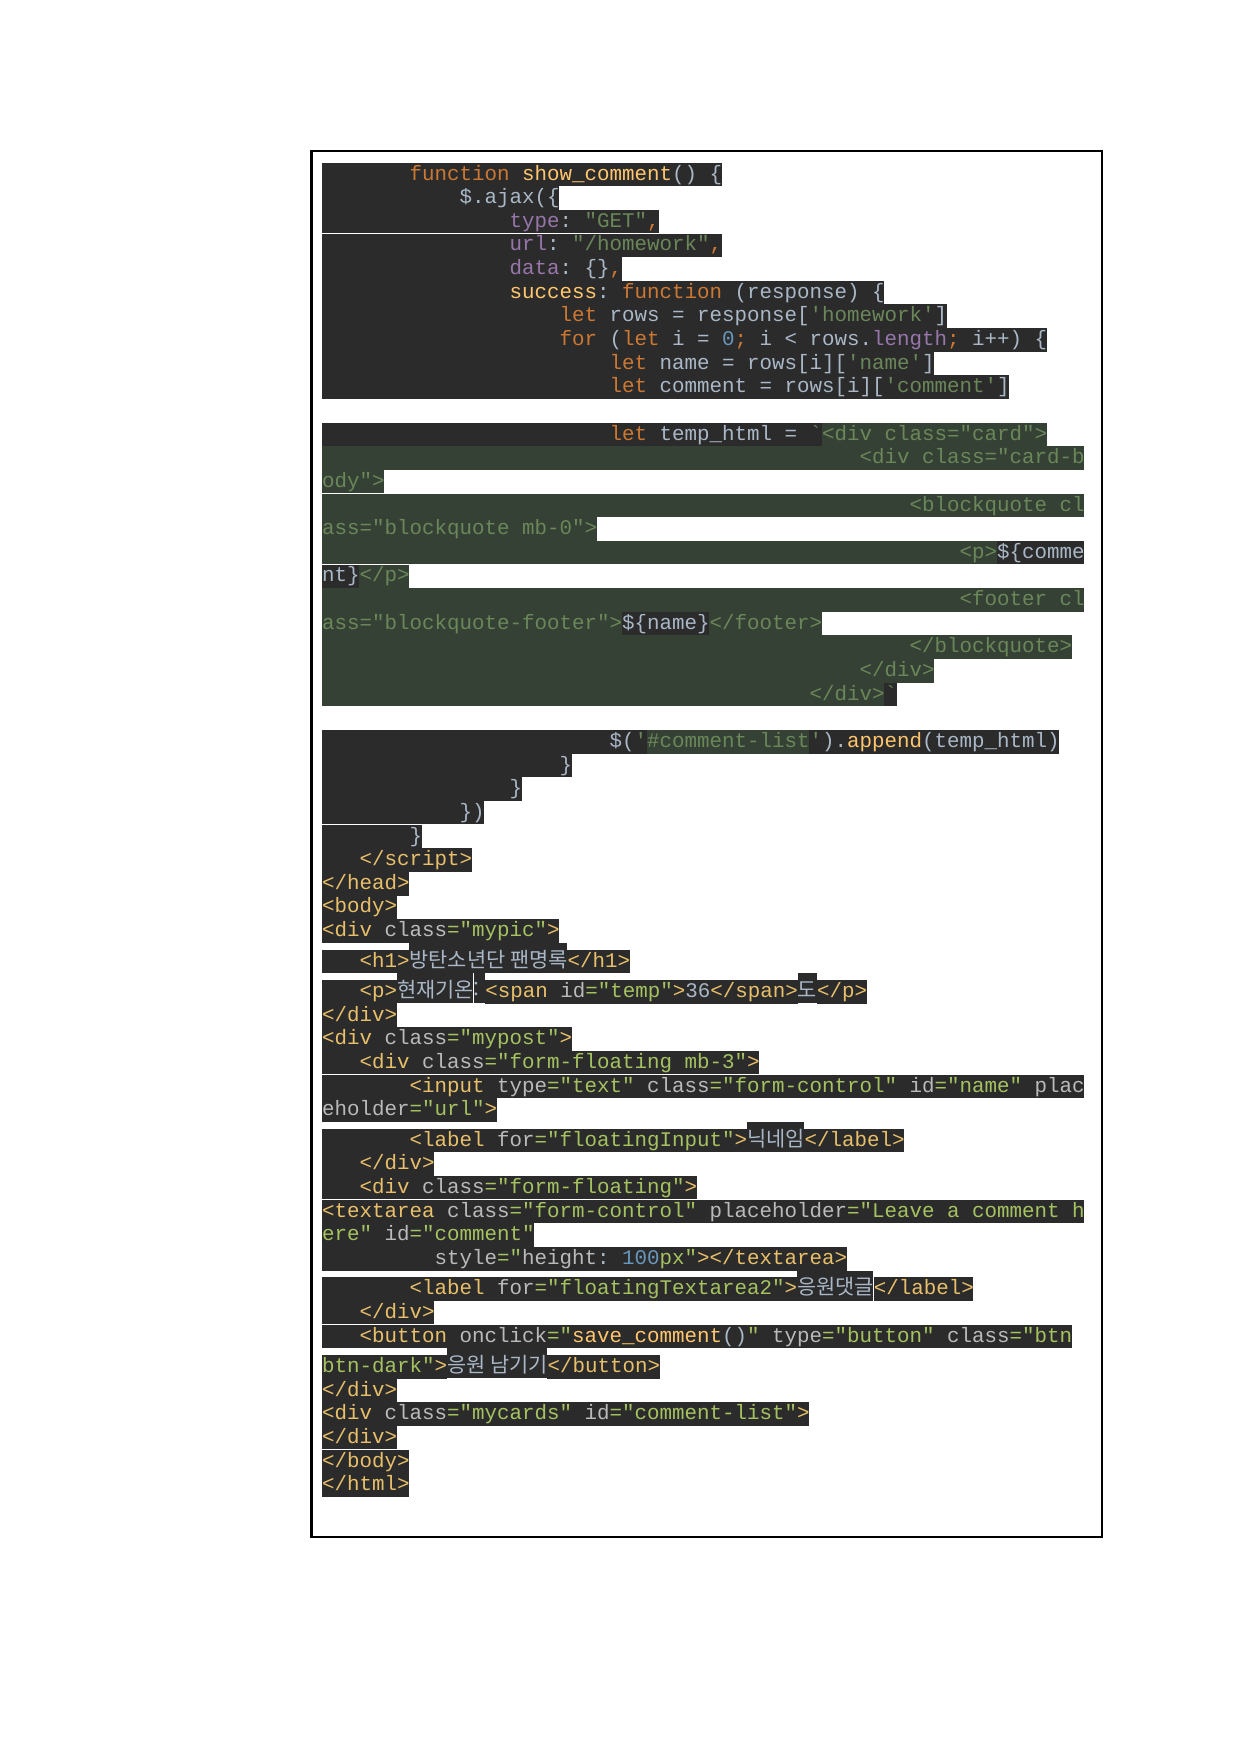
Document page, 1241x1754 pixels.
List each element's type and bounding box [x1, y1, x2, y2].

table_header [313, 152, 1101, 1536]
